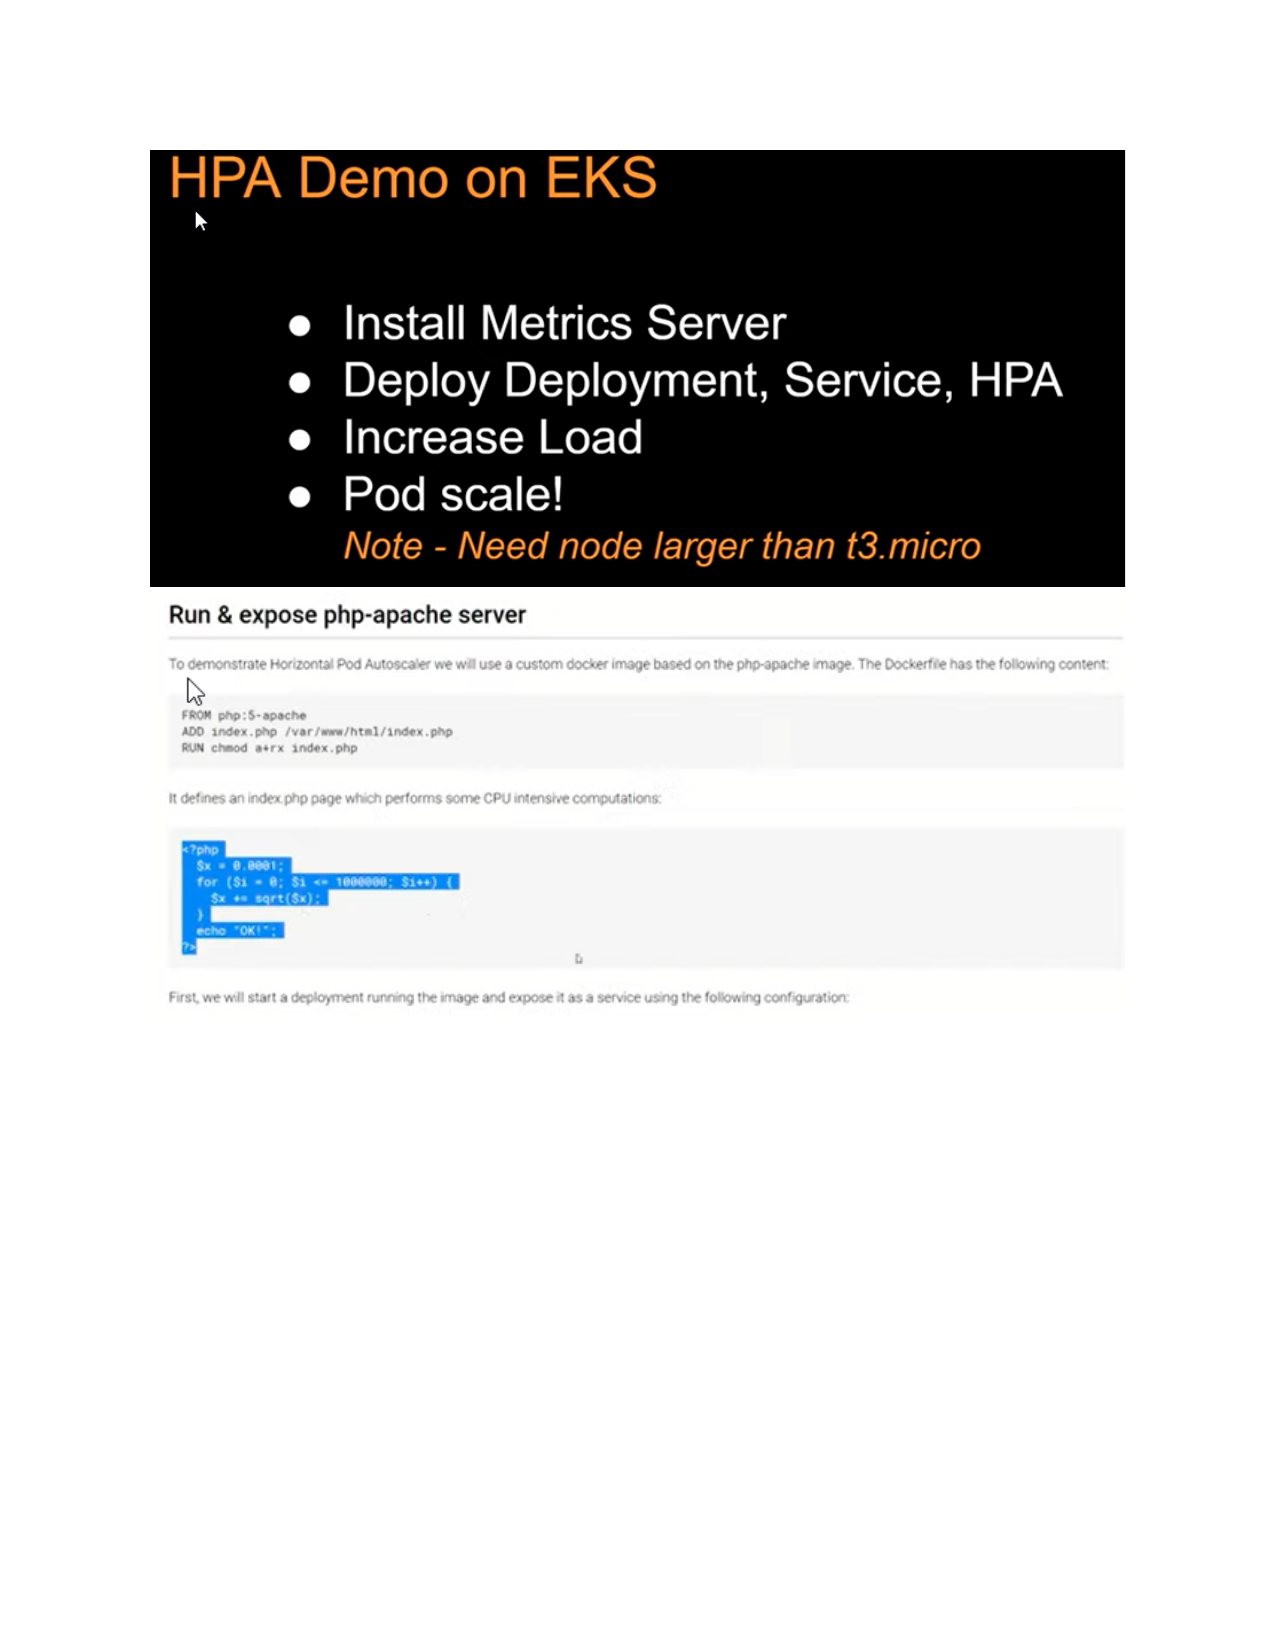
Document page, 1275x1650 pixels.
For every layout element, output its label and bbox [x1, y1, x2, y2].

picture [150, 591, 1125, 1018]
picture [150, 150, 1125, 587]
